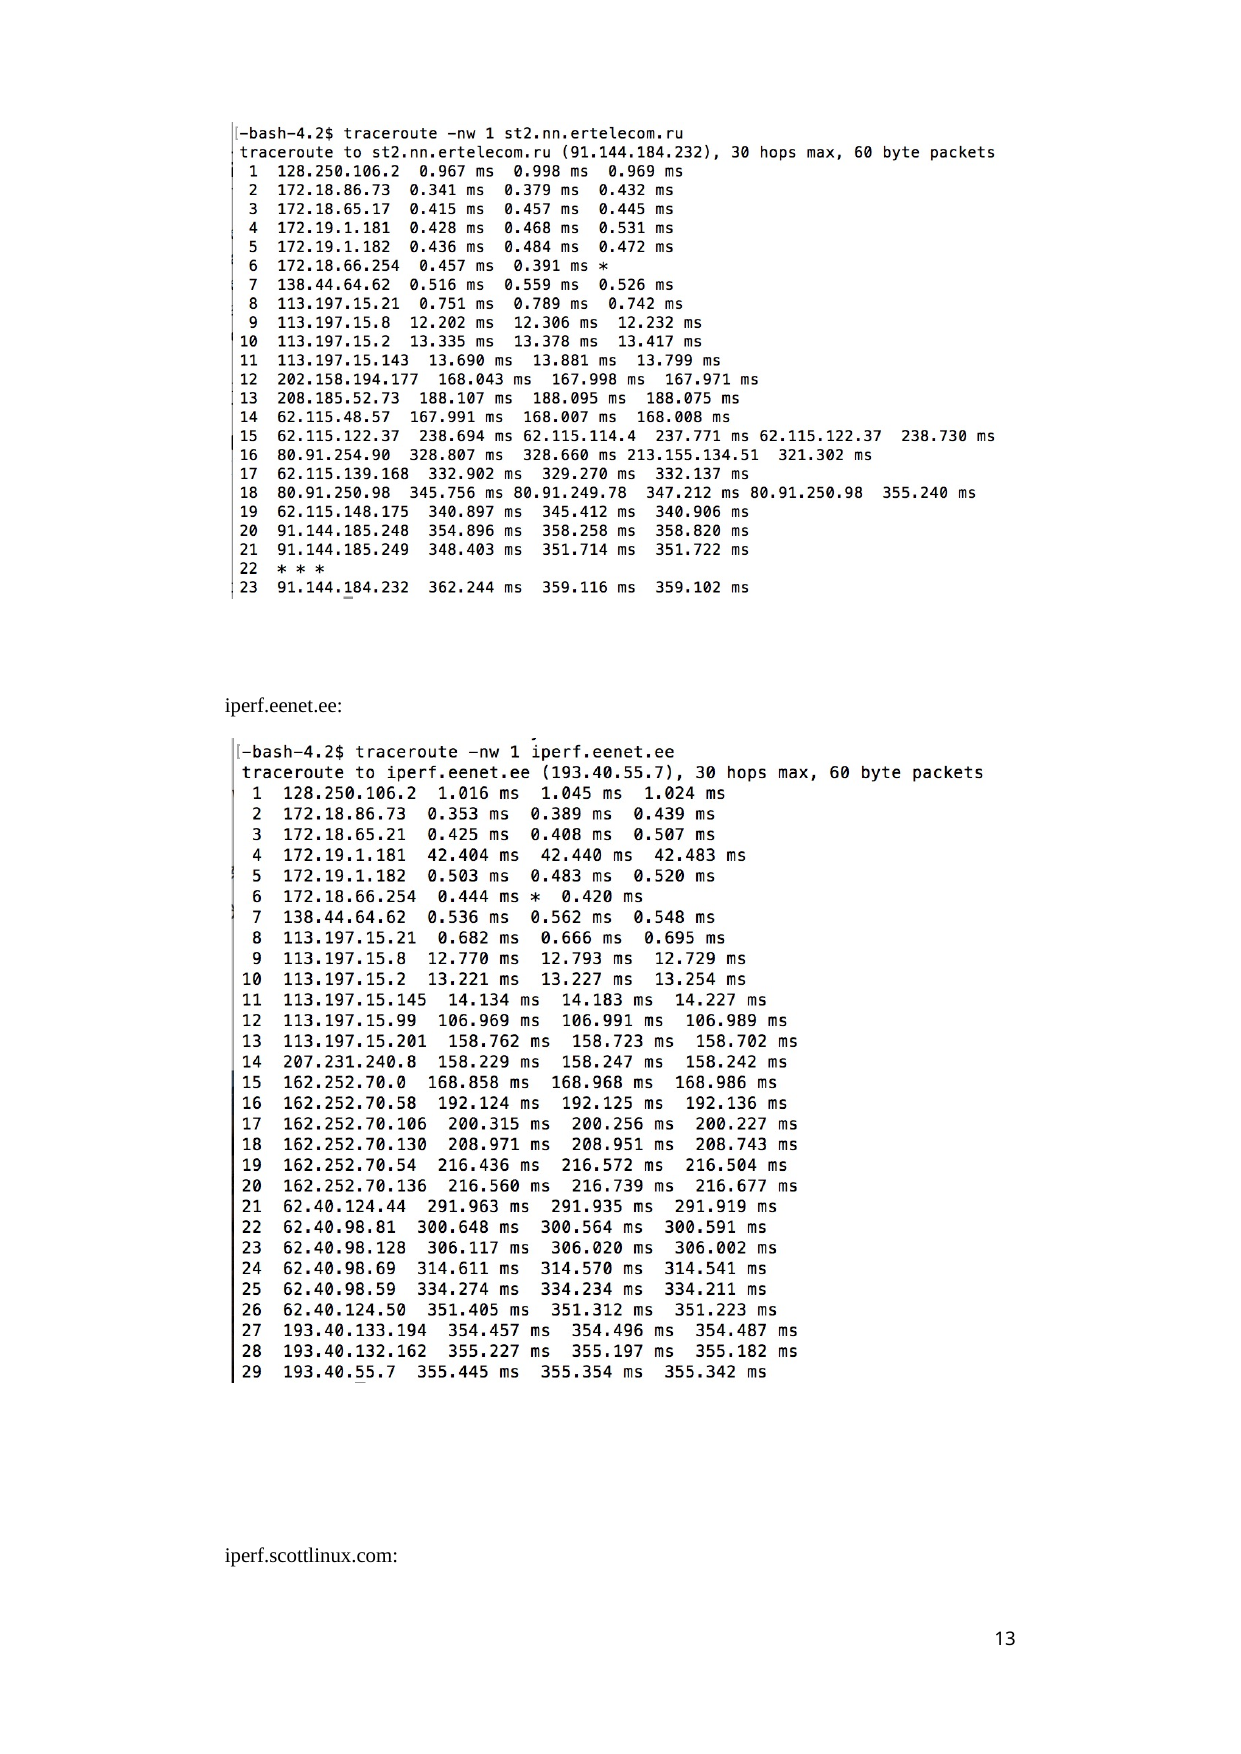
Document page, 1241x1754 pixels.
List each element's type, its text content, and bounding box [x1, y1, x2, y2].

picture [231, 738, 1009, 1383]
text iperf.scottlinux.com: [224, 1533, 1016, 1577]
picture [231, 122, 1009, 599]
text iperf.eenet.ee: [224, 683, 1016, 727]
